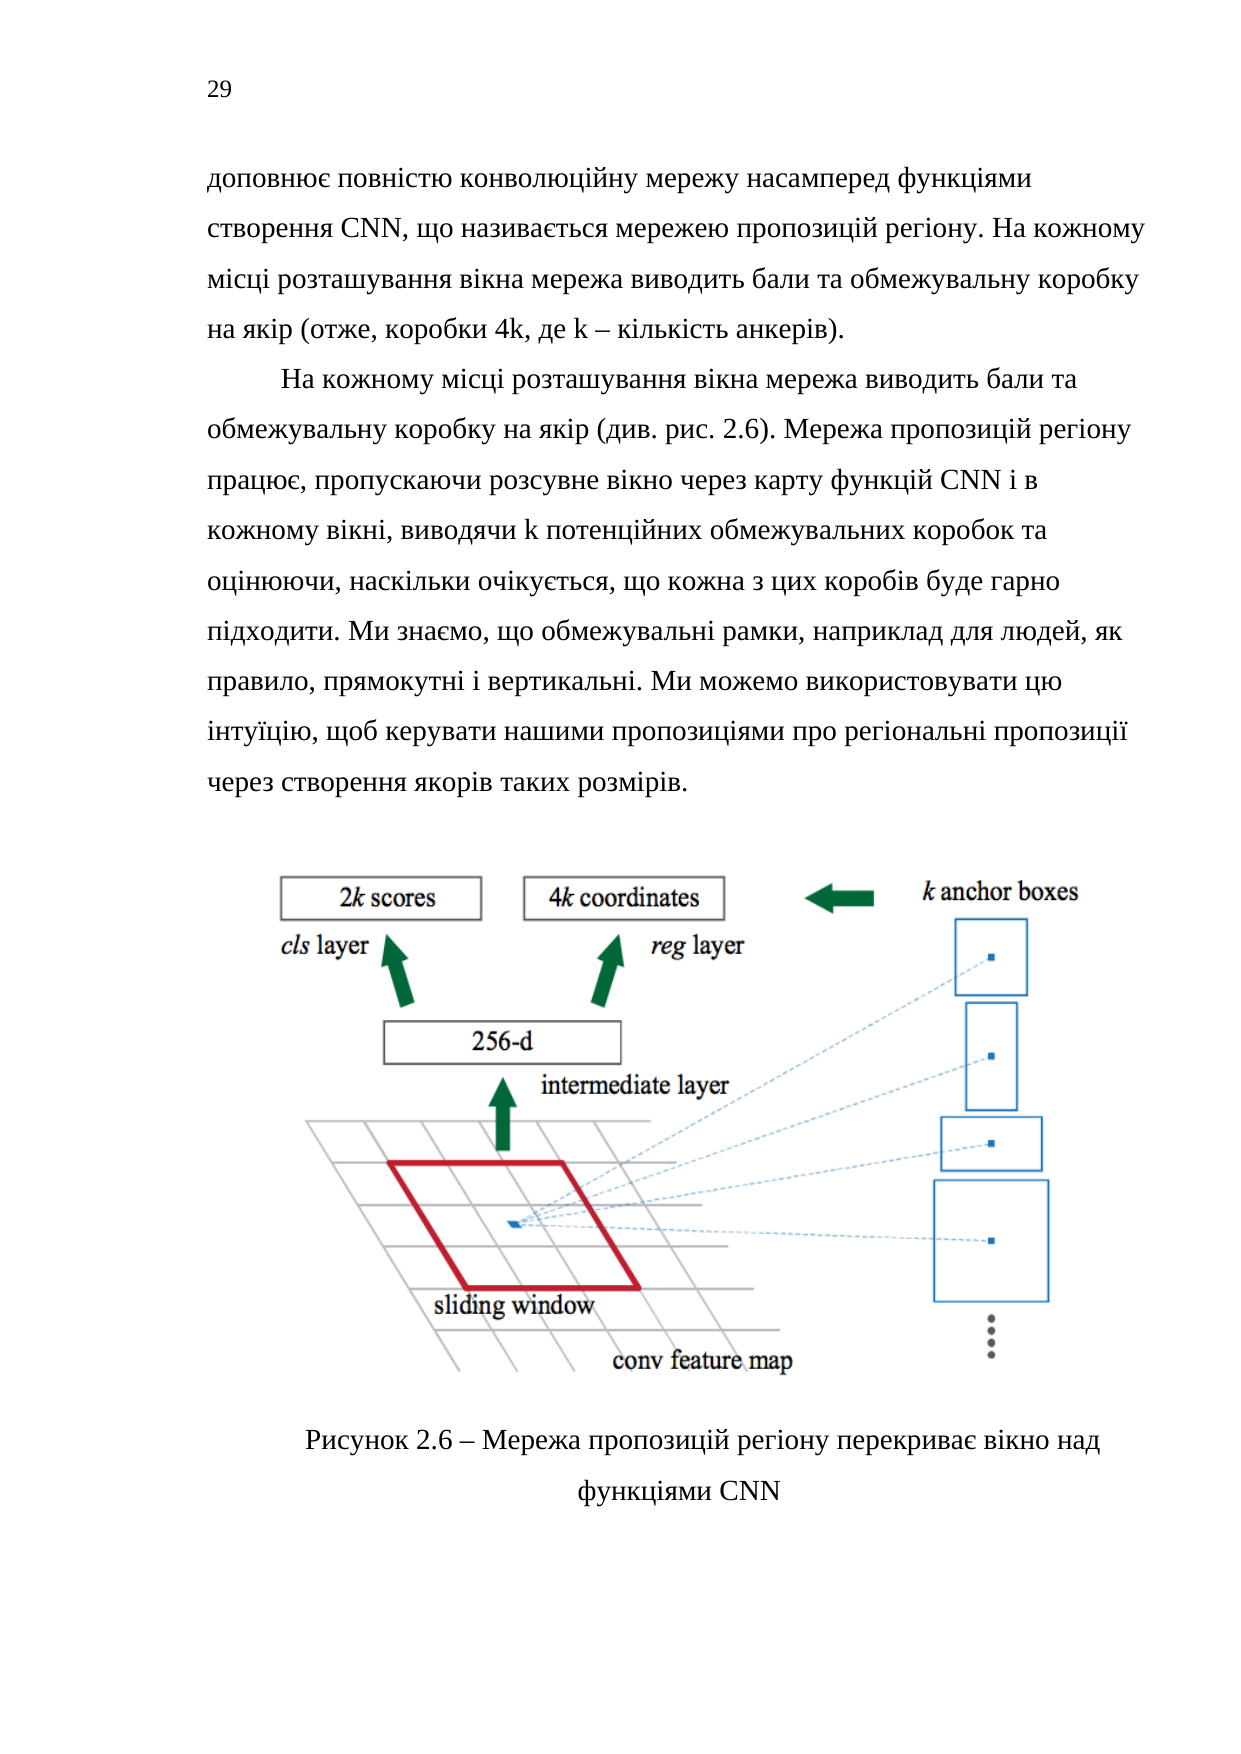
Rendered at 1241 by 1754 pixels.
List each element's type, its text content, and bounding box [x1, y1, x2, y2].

picture [263, 864, 1095, 1389]
text Рисунок 2.6 – Мережа пропозицій регіону перекриває вікно над функціями CNN [207, 1422, 1152, 1506]
text На кожному місці розташування вікна мережа виводить бали та обмежувальну коробку на якір (див. рис. 2.6). Мережа пропозицій регіону працює, пропускаючи розсувне вікно через карту функцій CNN і в кожному вікні, виводячи k потенційних обмежувальних коробок та оцінюючи, наскільки очікується, що кожна з цих коробів буде гарно підходити. Ми знаємо, що обмежувальні рамки, наприклад для людей, як правило, прямокутні і вертикальні. Ми можемо використовувати цю інтуїцію, щоб керувати нашими пропозиціями про регіональні пропозиції через створення якорів таких розмірів. [207, 361, 1152, 797]
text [207, 160, 1152, 344]
